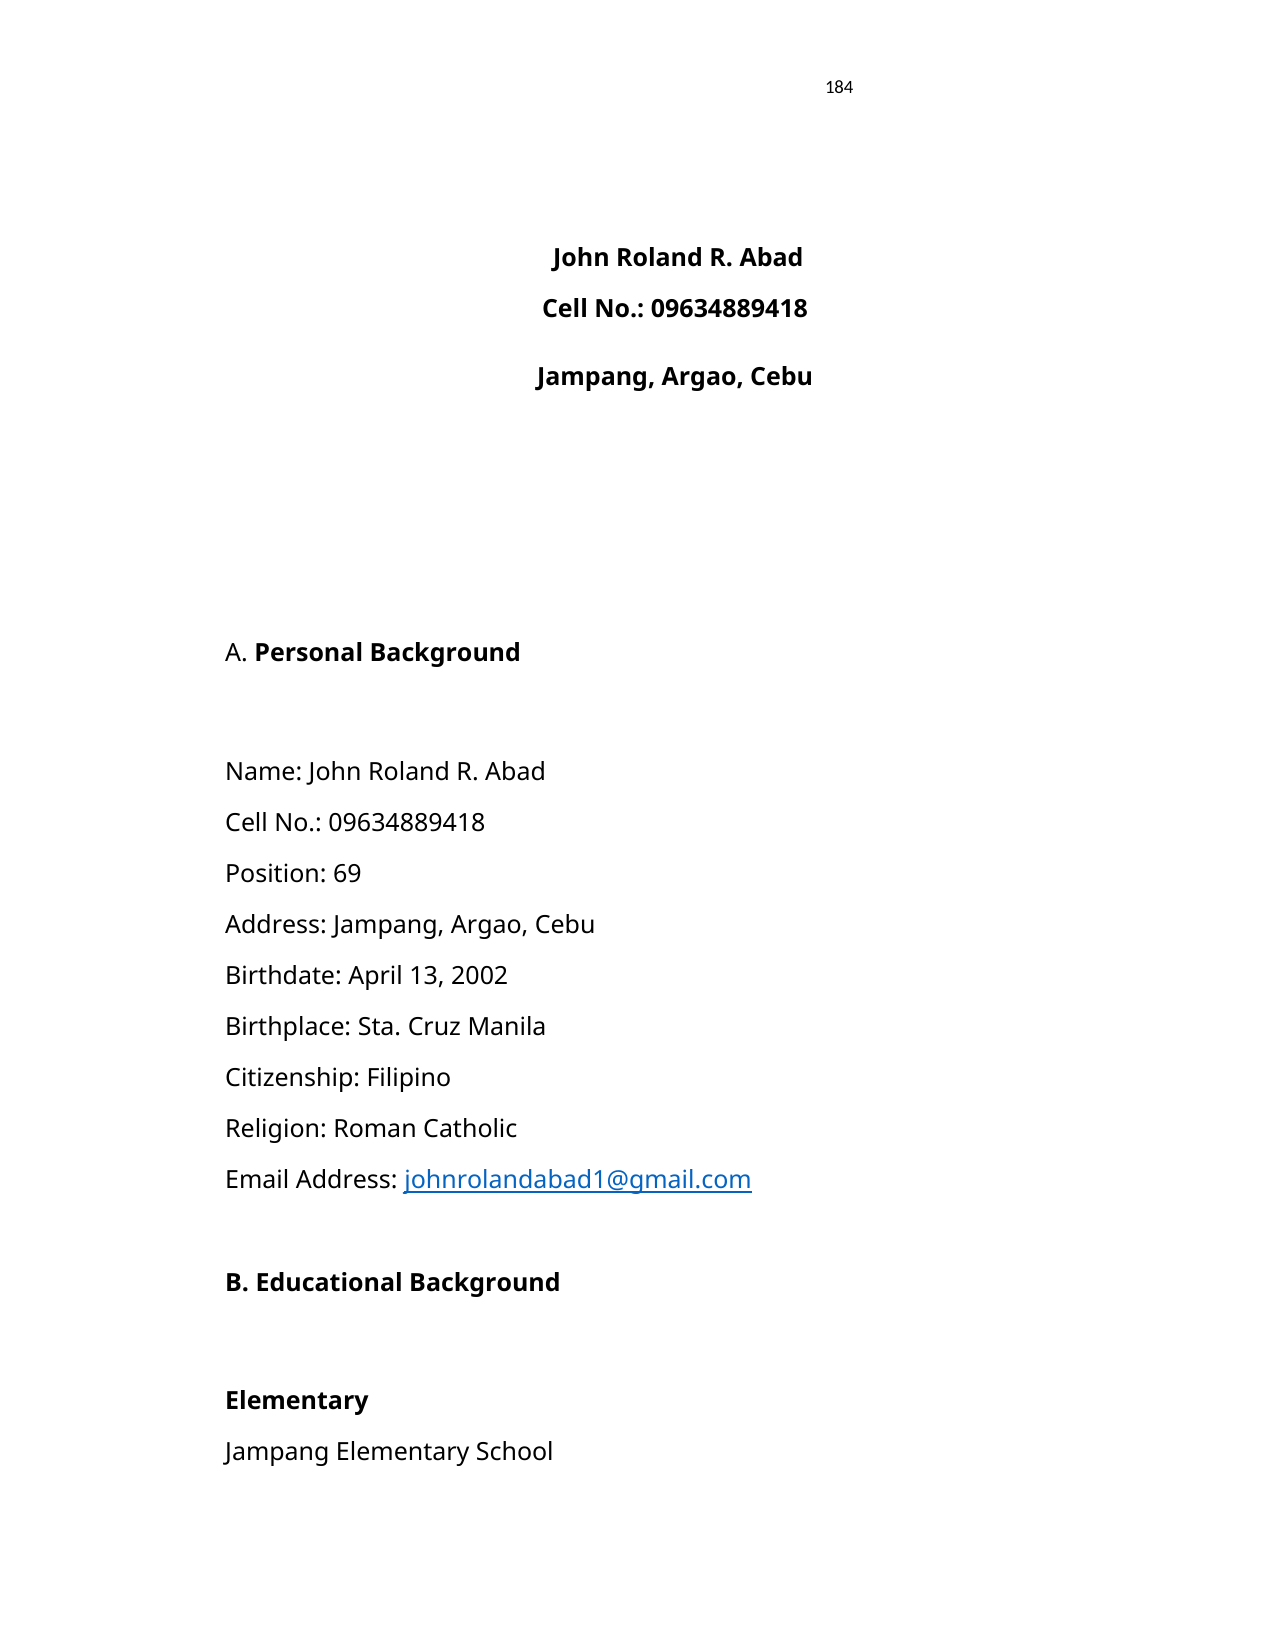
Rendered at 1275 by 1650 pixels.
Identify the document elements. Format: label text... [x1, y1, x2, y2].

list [225, 1332, 1125, 1468]
list Name: John Roland R. Abad Cell No.: 09634889418 Position: 69 Address: Jampang, Argao, Cebu Birthdate: April 13, 2002 Birthplace: Sta. Cruz Manila Citizenship: Filipino Religion: Roman Catholic Email Address: johnrolandabad1@gmail.com B. Educational Background [225, 703, 1125, 1298]
text John Roland R. Abad Cell No.: 09634889418 [225, 240, 1125, 325]
text Jampang, Argao, Cebu [225, 359, 1125, 435]
list Personal Background [225, 635, 1125, 669]
